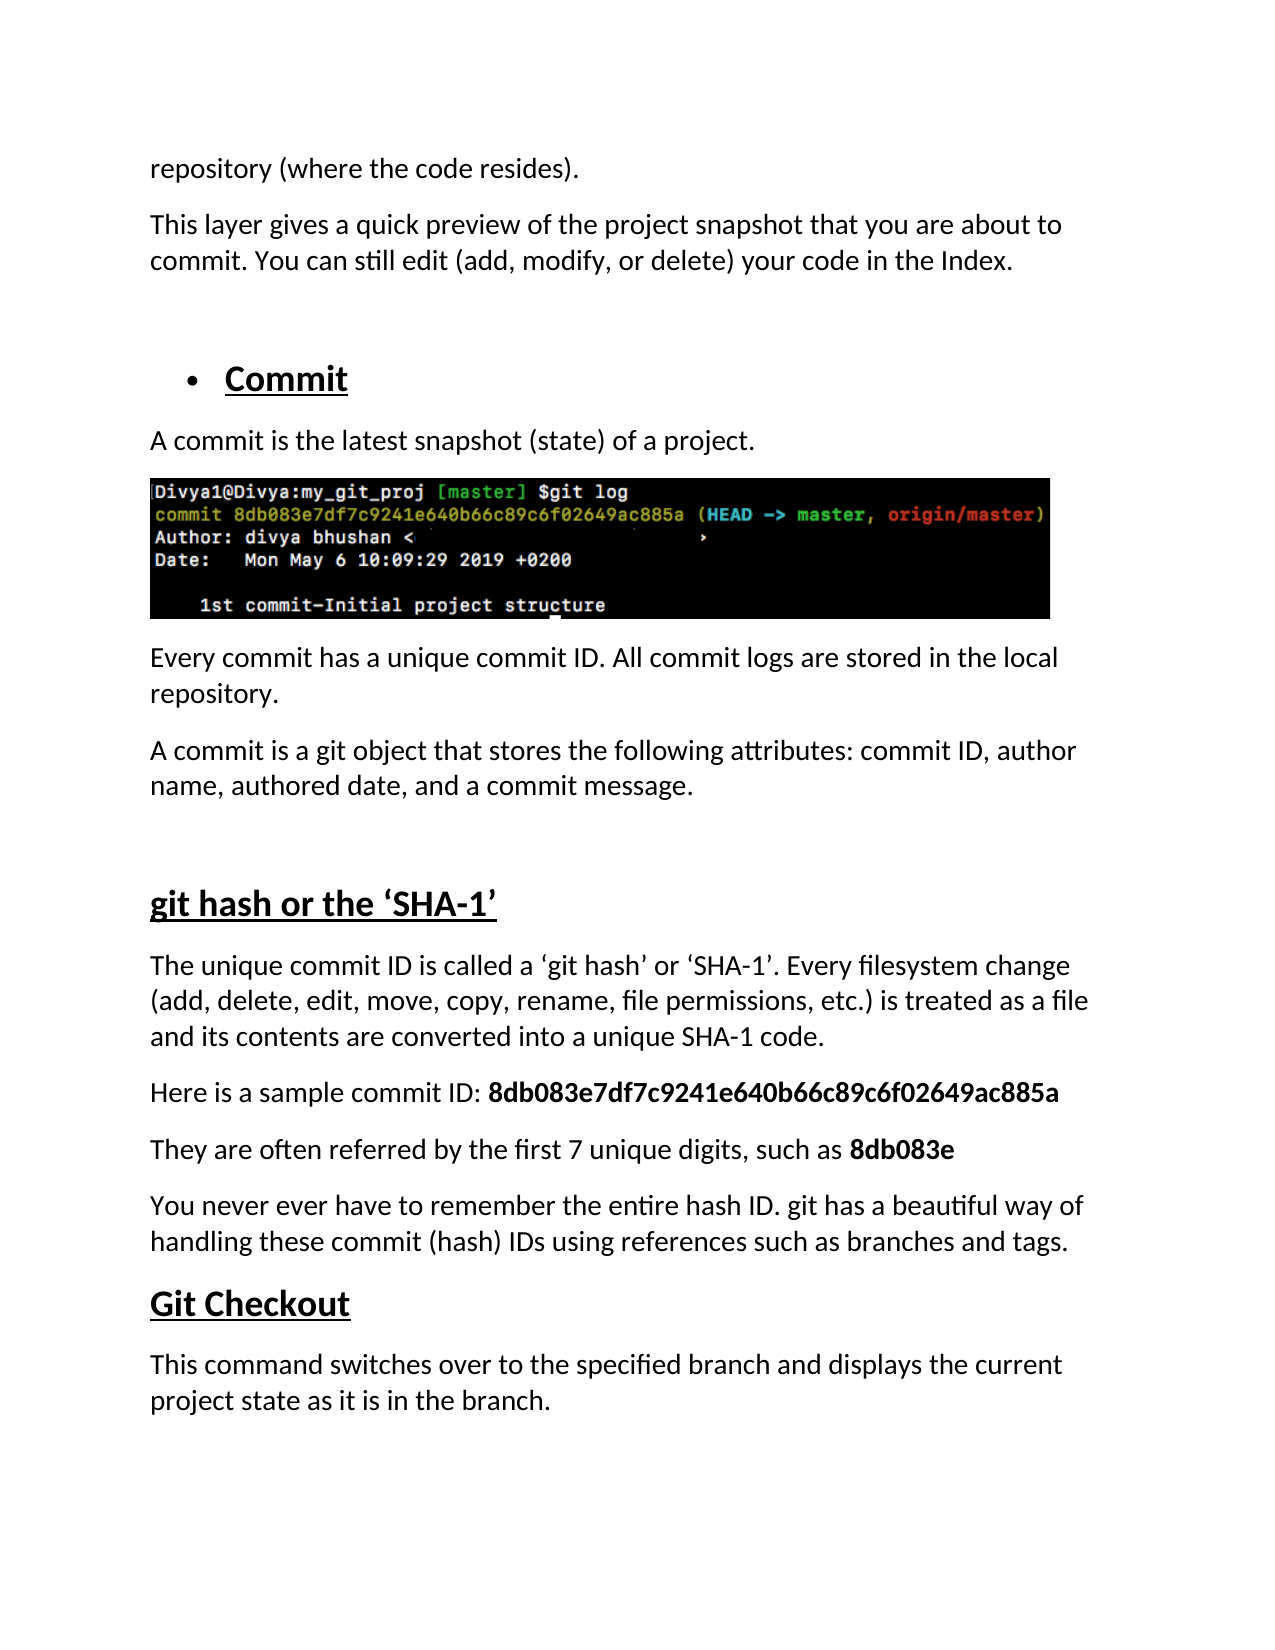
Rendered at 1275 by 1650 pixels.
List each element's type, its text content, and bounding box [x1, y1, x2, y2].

text The unique commit ID is called a ‘git hash’ or ‘SHA-1’. Every filesystem change (add, delete, edit, move, copy, rename, file permissions, etc.) is treated as a file and its contents are converted into a unique SHA-1 code. [150, 947, 1125, 1054]
text A commit is the latest snapshot (state) of a project. [150, 422, 1125, 457]
picture [150, 478, 1050, 619]
text git hash or the ‘SHA-1’ [150, 880, 1125, 926]
text This command switches over to the specified branch and displays the current project state as it is in the branch. [150, 1346, 1125, 1417]
text Every commit has a unique commit ID. All commit logs are stored in the local repository. [150, 639, 1125, 711]
list Commit [187, 355, 1125, 401]
text You never ever have to remember the entire hash ID. git has a beautiful way of handling these commit (hash) IDs using references such as branches and tags. [150, 1187, 1125, 1259]
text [150, 150, 1125, 186]
text A commit is a git object that stores the following attributes: commit ID, author name, authored date, and a commit message. [150, 732, 1125, 803]
text They are often referred by the first 7 unique digits, such as 8db083e [150, 1131, 1125, 1167]
text Git Checkout [150, 1279, 1125, 1325]
text Here is a sample commit ID: 8db083e7df7c9241e640b66c89c6f02649ac885a [150, 1074, 1125, 1110]
text This layer gives a quick preview of the project snapshot that you are about to commit. You can still edit (add, modify, or delete) your code in the Index. [150, 206, 1125, 278]
